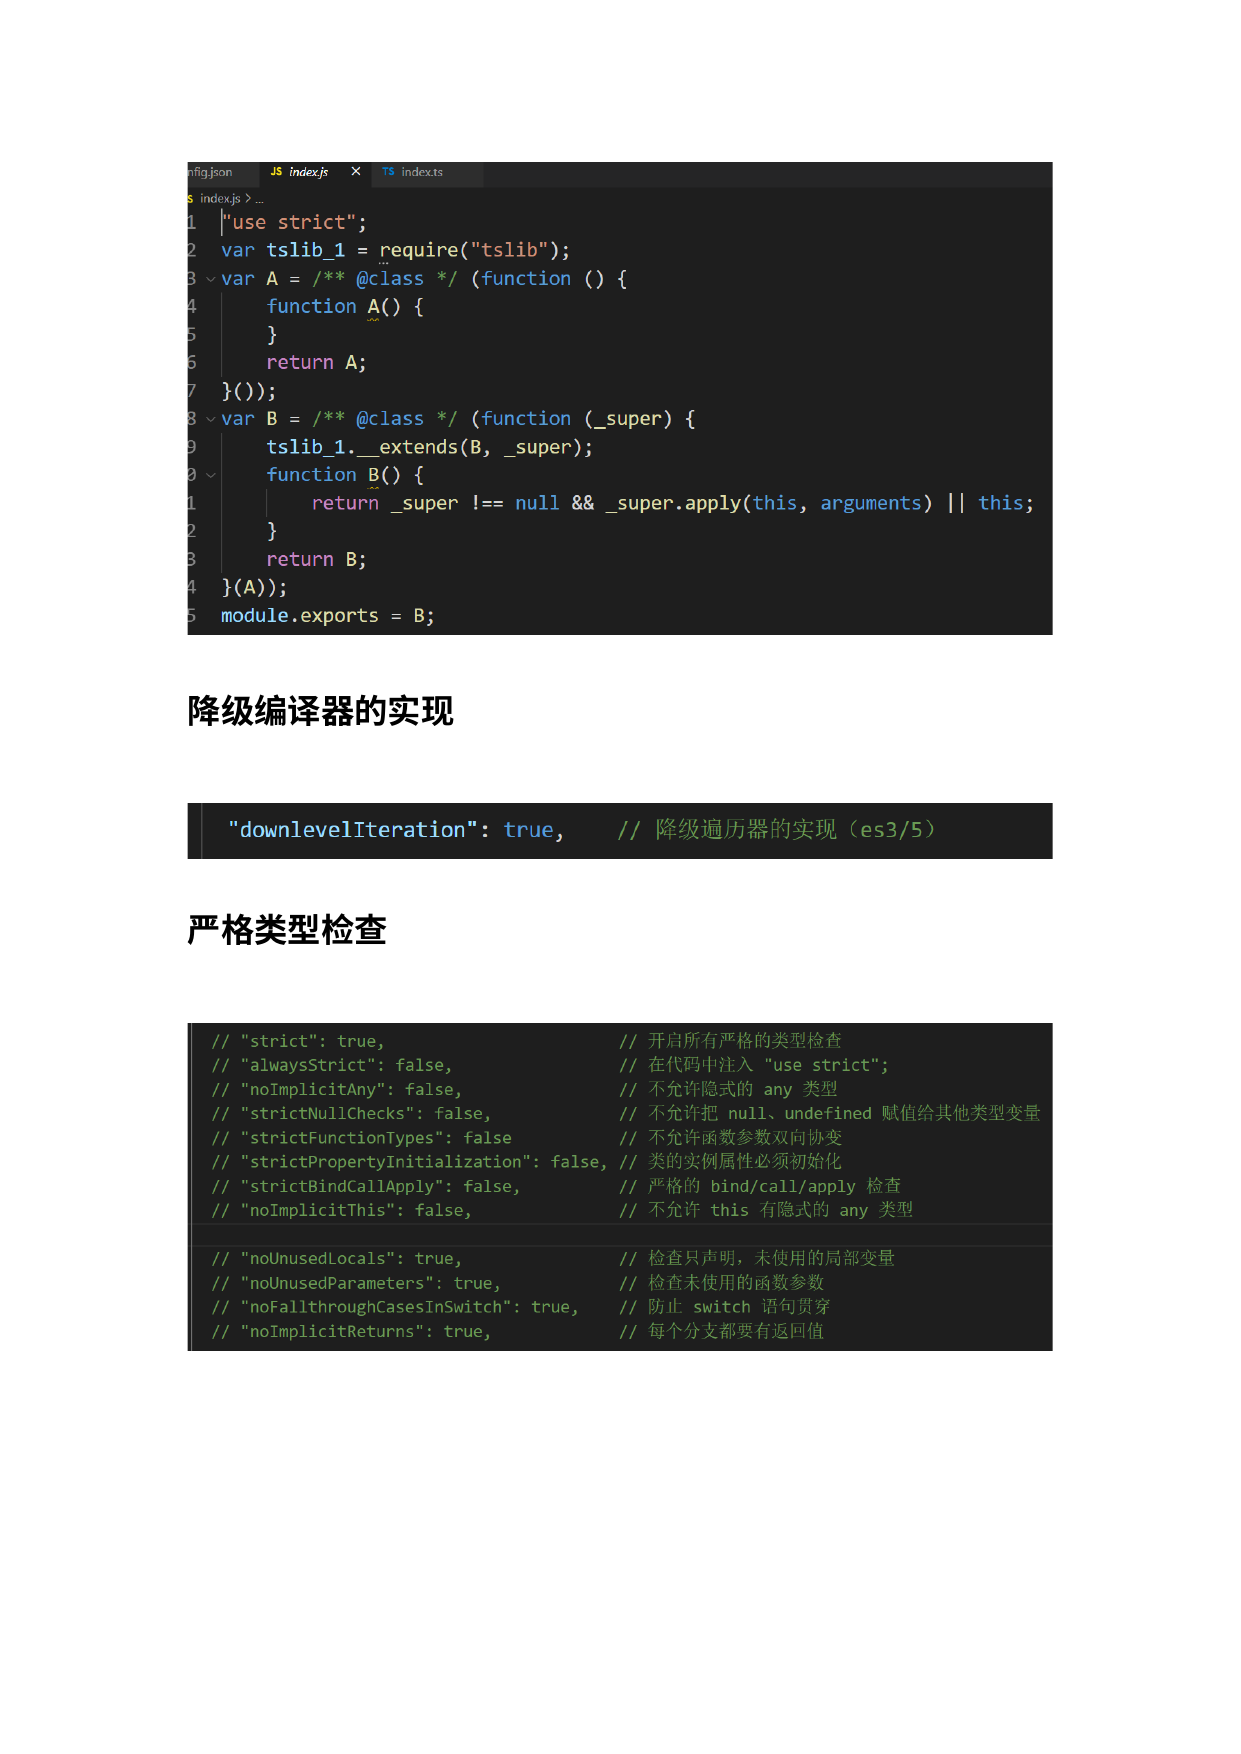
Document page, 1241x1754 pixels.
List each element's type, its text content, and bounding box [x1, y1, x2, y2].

picture [187, 1023, 1053, 1351]
subtitle 严格类型检查 [187, 896, 1053, 961]
picture [187, 803, 1053, 859]
picture [187, 162, 1053, 635]
subtitle 降级编译器的实现 [187, 677, 1053, 742]
